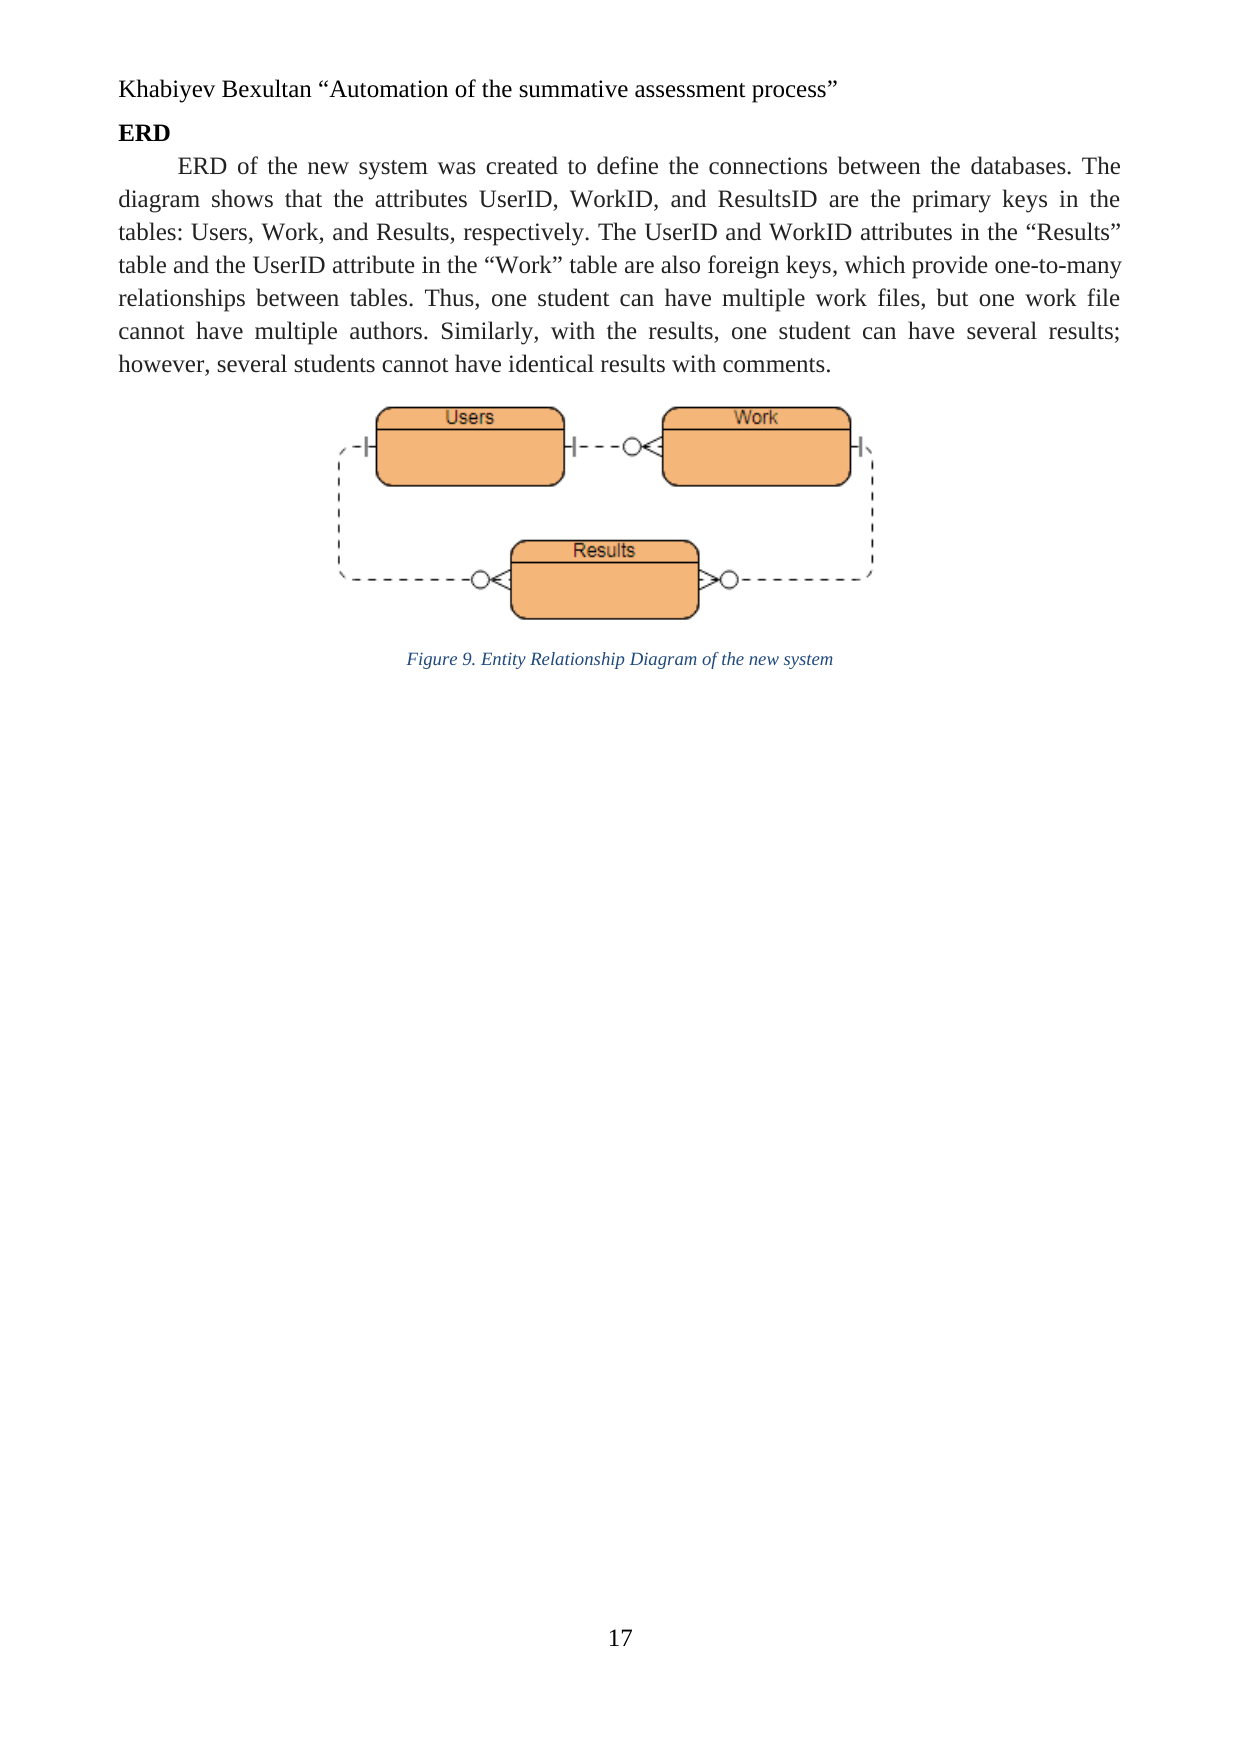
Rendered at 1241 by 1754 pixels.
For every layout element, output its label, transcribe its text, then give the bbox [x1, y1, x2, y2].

text ERD [118, 118, 1122, 147]
picture [304, 382, 936, 645]
text ERD of the new system was created to define the connections between the databases. The diagram shows that the attributes UserID, WorkID, and ResultsID are the primary keys in the tables: Users, Work, and Results, respectively. The UserID and WorkID attributes in the “Results” table and the UserID attribute in the “Work” table are also foreign keys, which provide one-to-many relationships between tables. Thus, one student can have multiple work files, but one work file cannot have multiple authors. Similarly, with the results, one student can have several results; however, several students cannot have identical results with comments. [118, 151, 1122, 378]
text Figure 9. Entity Relationship Diagram of the new system [118, 648, 1122, 670]
